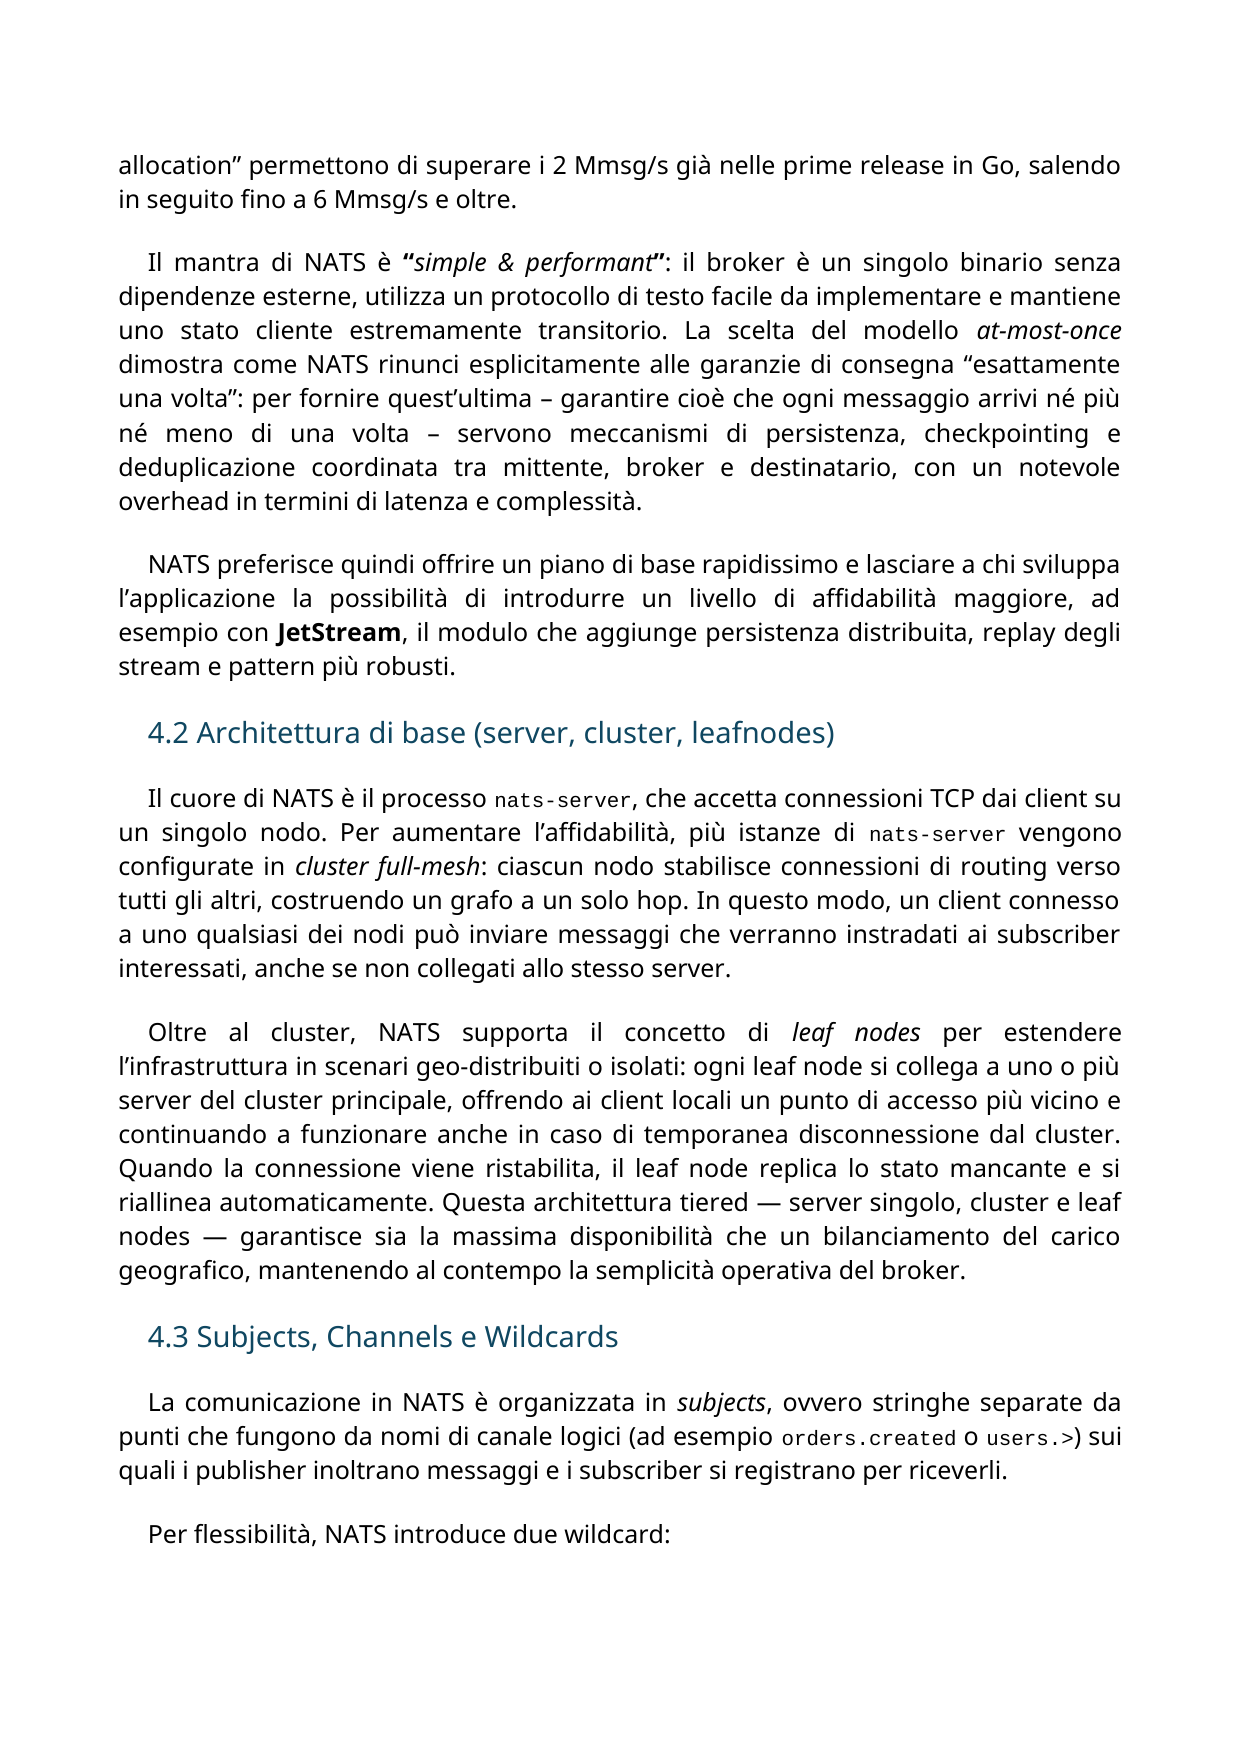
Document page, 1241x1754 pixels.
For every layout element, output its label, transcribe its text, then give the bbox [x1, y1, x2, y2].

text Il mantra di NATS è “simple & performant”: il broker è un singolo binario senza dipendenze esterne, utilizza un protocollo di testo facile da implementare e mantiene uno stato cliente estremamente transitorio. La scelta del modello at-most-once dimostra come NATS rinunci esplicitamente alle garanzie di consegna “esattamente una volta”: per fornire quest’ultima – garantire cioè che ogni messaggio arrivi né più né meno di una volta – servono meccanismi di persistenza, checkpointing e deduplicazione coordinata tra mittente, broker e destinatario, con un notevole overhead in termini di latenza e complessità. [118, 245, 1122, 517]
text Il cuore di NATS è il processo nats-server, che accetta connessioni TCP dai client su un singolo nodo. Per aumentare l’affidabilità, più istanze di nats-server vengono configurate in cluster full-mesh: ciascun nodo stabilisce connessioni di routing verso tutti gli altri, costruendo un grafo a un solo hop. In questo modo, un client connesso a uno qualsiasi dei nodi può inviare messaggi che verranno instradati ai subscriber interessati, anche se non collegati allo stesso server. [118, 781, 1122, 985]
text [118, 148, 1122, 216]
text La comunicazione in NATS è organizzata in subjects, ovvero stringhe separate da punti che fungono da nomi di canale logici (ad esempio orders.created o users.>) sui quali i publisher inoltrano messaggi e i subscriber si registrano per riceverli. [118, 1385, 1122, 1487]
text Oltre al cluster, NATS supporta il concetto di leaf nodes per estendere l’infrastruttura in scenari geo-distribuiti o isolati: ogni leaf node si collega a uno o più server del cluster principale, offrendo ai client locali un punto di accesso più vicino e continuando a funzionare anche in caso di temporanea disconnessione dal cluster. Quando la connessione viene ristabilita, il leaf node replica lo stato mancante e si riallinea automaticamente. Questa architettura tiered — server singolo, cluster e leaf nodes — garantisce sia la massima disponibilità che un bilanciamento del carico geografico, mantenendo al contempo la semplicità operativa del broker. [118, 1014, 1122, 1287]
subtitle 4.3 Subjects, Channels e Wildcards [118, 1316, 1122, 1356]
text Per flessibilità, NATS introduce due wildcard: [118, 1516, 1122, 1550]
text NATS preferisce quindi offrire un piano di base rapidissimo e lasciare a chi sviluppa l’applicazione la possibilità di introdurre un livello di affidabilità maggiore, ad esempio con JetStream, il modulo che aggiunge persistenza distribuita, replay degli stream e pattern più robusti. [118, 547, 1122, 683]
subtitle 4.2 Architettura di base (server, cluster, leafnodes) [118, 712, 1122, 752]
